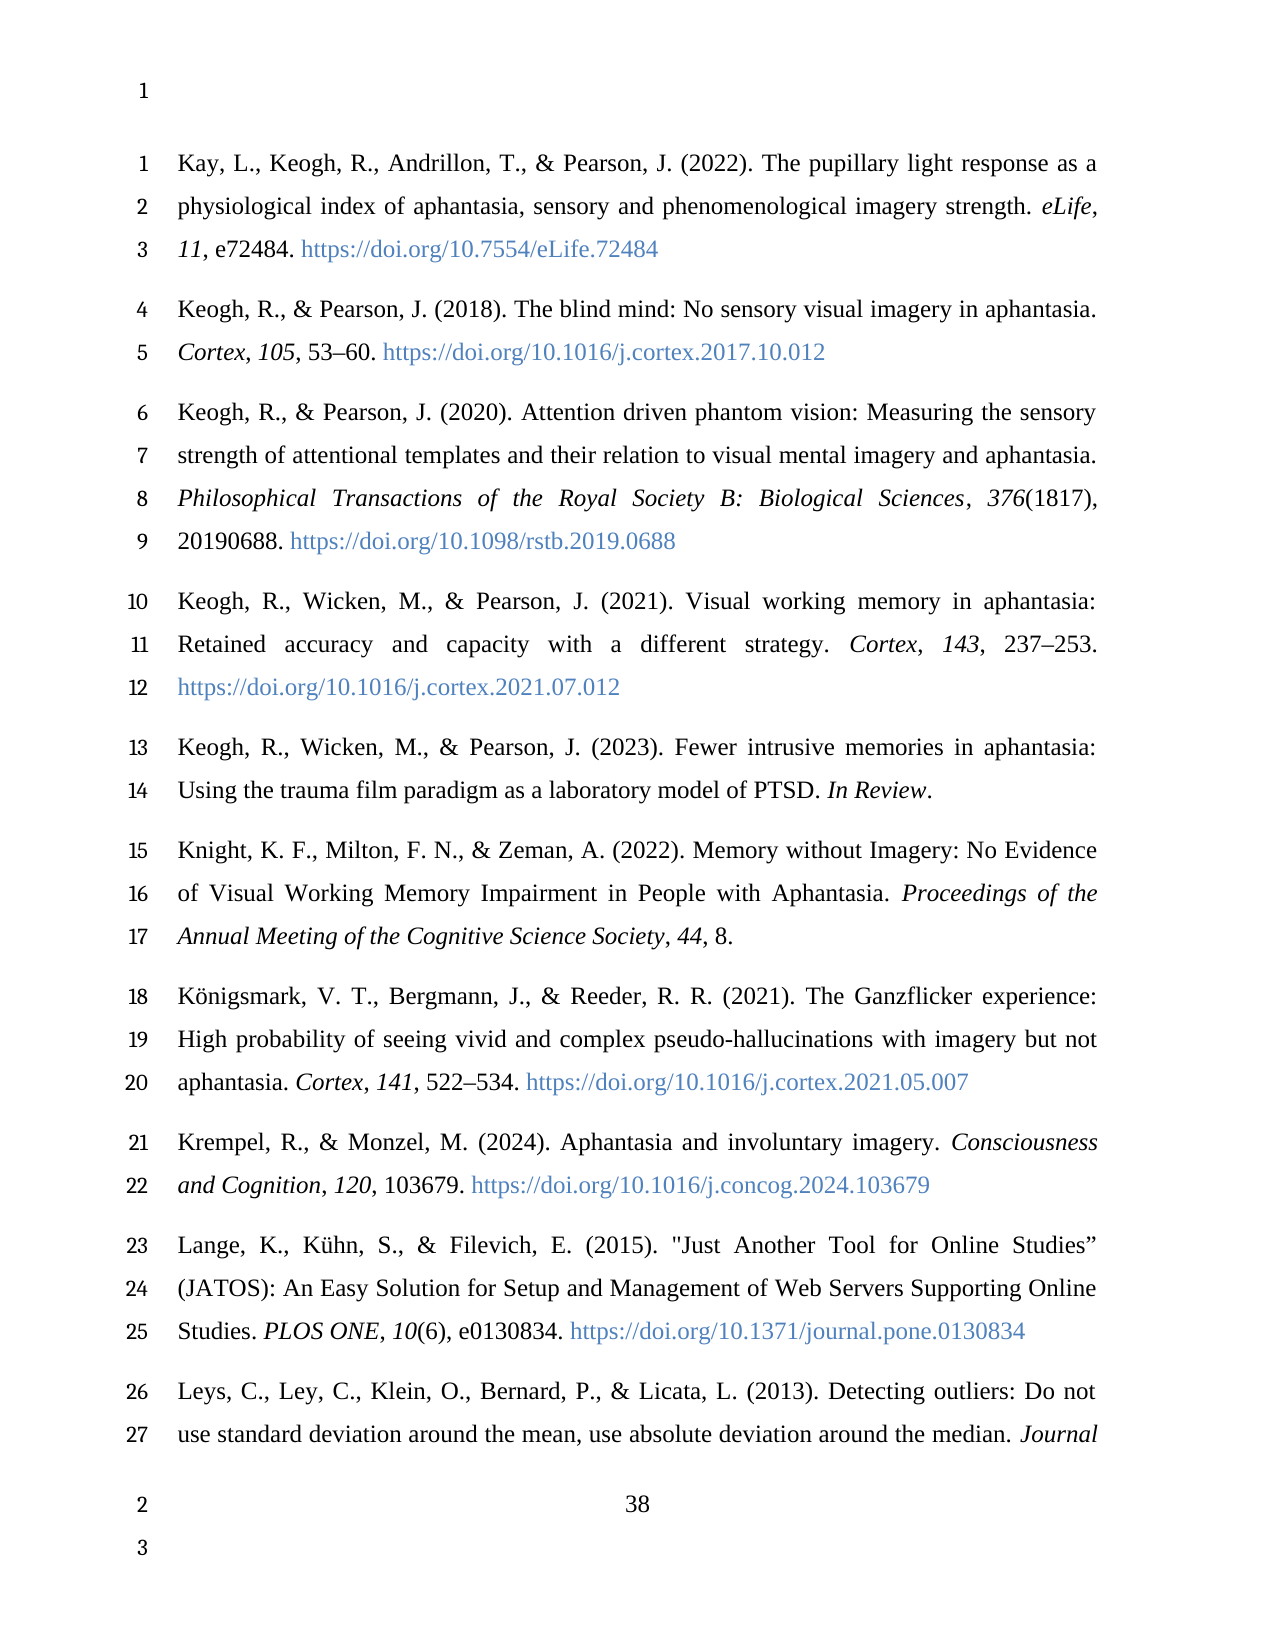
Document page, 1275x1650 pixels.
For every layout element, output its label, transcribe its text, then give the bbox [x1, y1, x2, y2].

text Keogh, R., & Pearson, J. (2020). Attention driven phantom vision: Measuring the sensory strength of attentional templates and their relation to visual mental imagery and aphantasia. Philosophical Transactions of the Royal Society B: Biological Sciences, 376(1817), 20190688. https://doi.org/10.1098/rstb.2019.0688 [177, 397, 1098, 555]
text Krempel, R., & Monzel, M. (2024). Aphantasia and involuntary imagery. Consciousness and Cognition, 120, 103679. https://doi.org/10.1016/j.concog.2024.103679 [177, 1127, 1098, 1199]
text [177, 1376, 1098, 1448]
text Keogh, R., & Pearson, J. (2018). The blind mind: No sensory visual imagery in aphantasia. Cortex, 105, 53–60. https://doi.org/10.1016/j.cortex.2017.10.012 [177, 294, 1098, 366]
text Keogh, R., Wicken, M., & Pearson, J. (2021). Visual working memory in aphantasia: Retained accuracy and capacity with a different strategy. Cortex, 143, 237–253. https://doi.org/10.1016/j.cortex.2021.07.012 [177, 586, 1098, 701]
text Königsmark, V. T., Bergmann, J., & Reeder, R. R. (2021). The Ganzflicker experience: High probability of seeing vivid and complex pseudo-hallucinations with imagery but not aphantasia. Cortex, 141, 522–534. https://doi.org/10.1016/j.cortex.2021.05.007 [177, 981, 1098, 1096]
text Lange, K., Kühn, S., & Filevich, E. (2015). "Just Another Tool for Online Studies” (JATOS): An Easy Solution for Setup and Management of Web Servers Supporting Online Studies. PLOS ONE, 10(6), e0130834. https://doi.org/10.1371/journal.pone.0130834 [177, 1230, 1098, 1345]
text Kay, L., Keogh, R., Andrillon, T., & Pearson, J. (2022). The pupillary light response as a physiological index of aphantasia, sensory and phenomenological imagery strength. eLife, 11, e72484. https://doi.org/10.7554/eLife.72484 [177, 148, 1098, 263]
text Keogh, R., Wicken, M., & Pearson, J. (2023). Fewer intrusive memories in aphantasia: Using the trauma film paradigm as a laboratory model of PTSD. In Review. [177, 732, 1098, 804]
text Knight, K. F., Milton, F. N., & Zeman, A. (2022). Memory without Imagery: No Evidence of Visual Working Memory Impairment in People with Aphantasia. Proceedings of the Annual Meeting of the Cognitive Science Society, 44, 8. [177, 835, 1098, 950]
